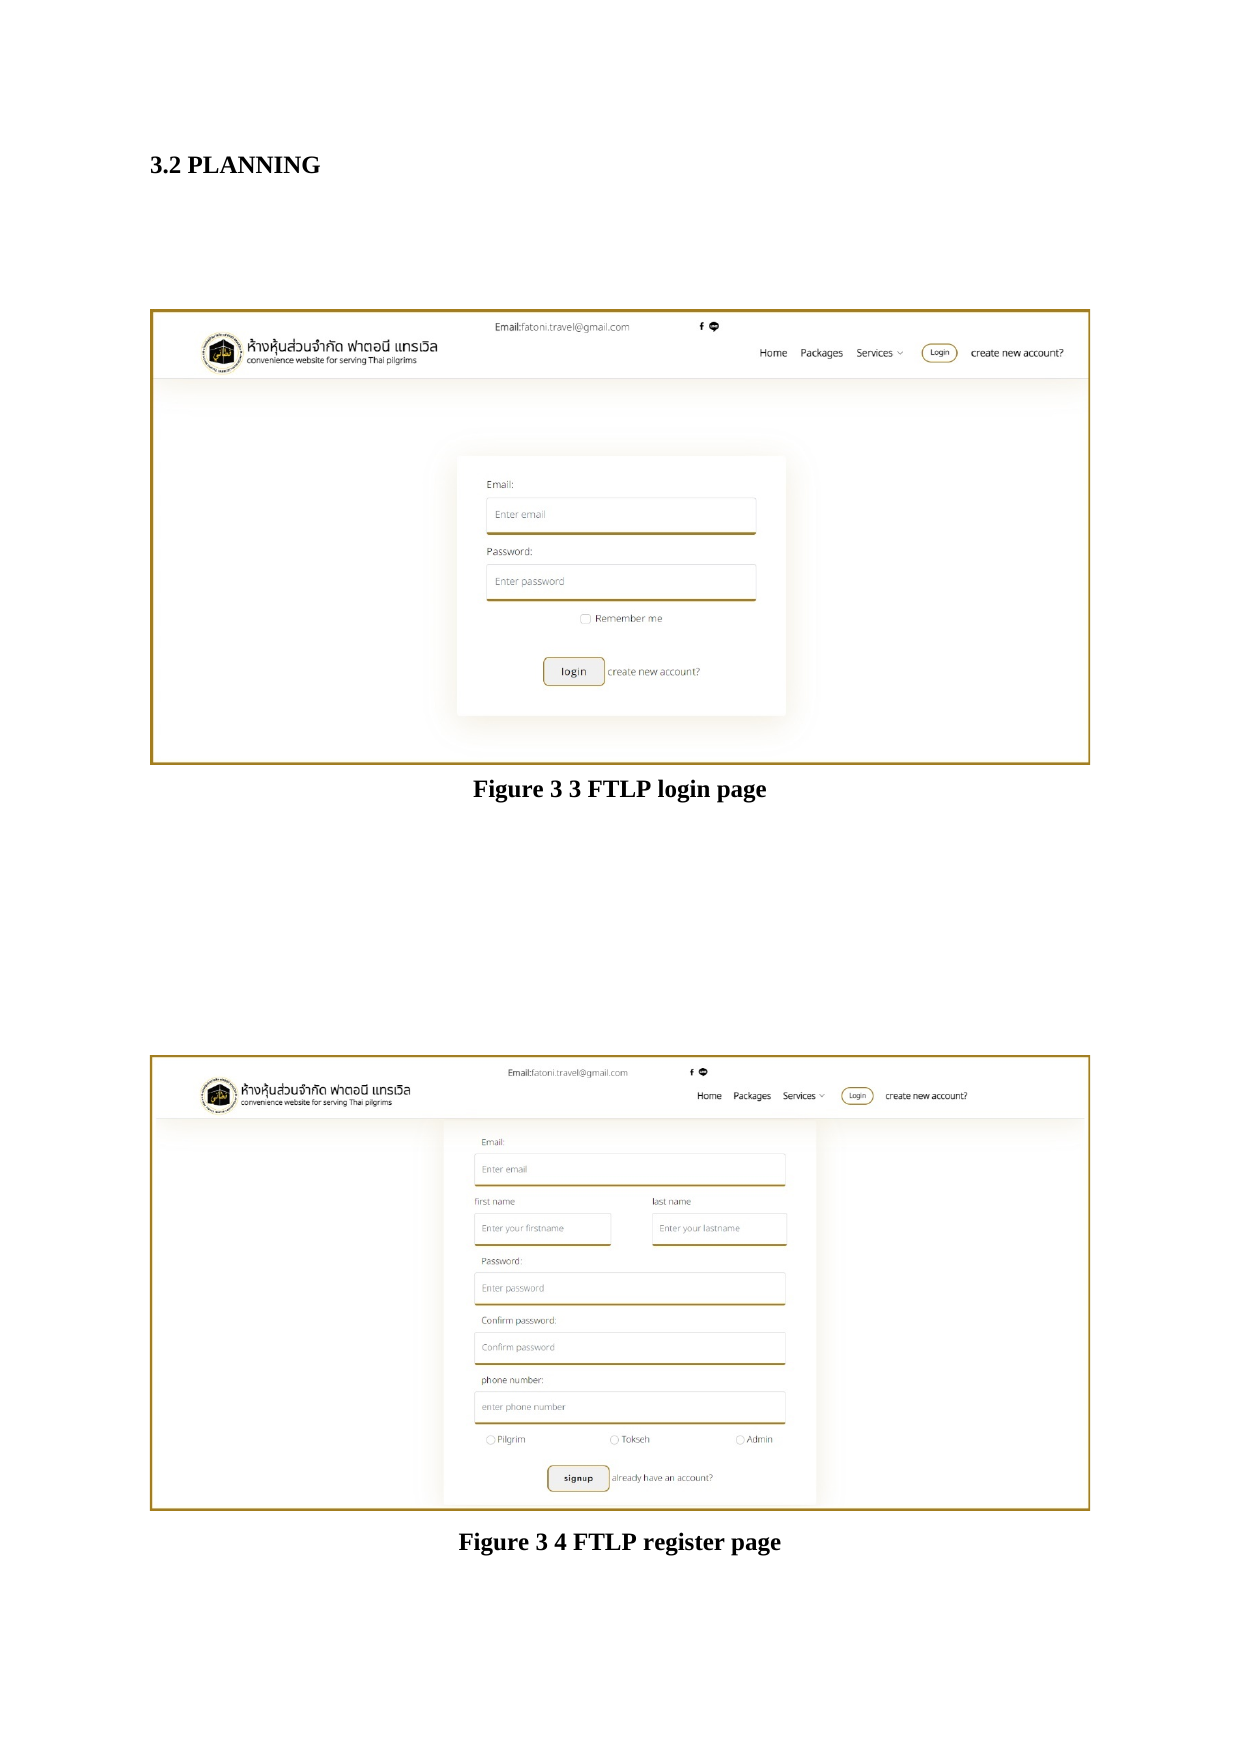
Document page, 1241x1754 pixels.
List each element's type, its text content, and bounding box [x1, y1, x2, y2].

picture [150, 309, 1091, 765]
subtitle 3.2 PLANNING [150, 150, 1090, 179]
picture [149, 1055, 1091, 1511]
